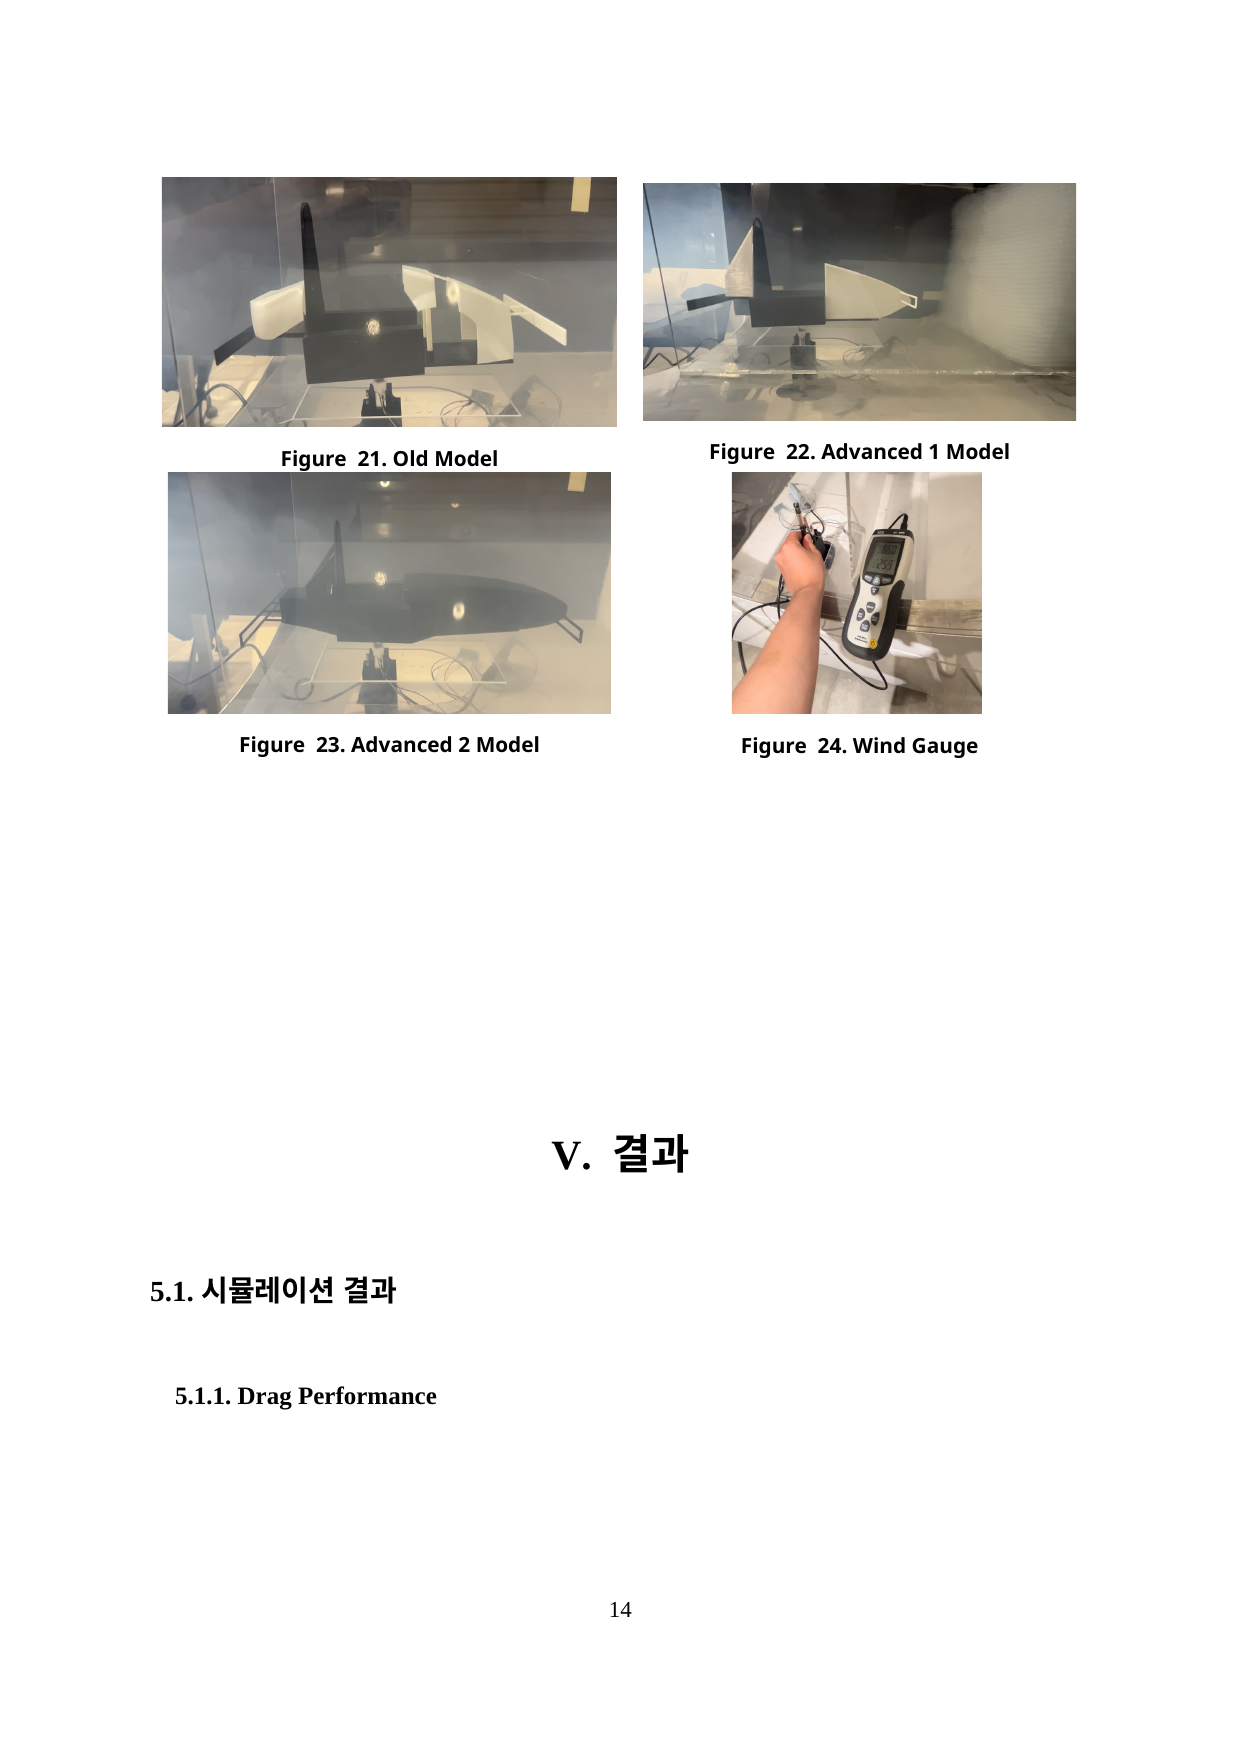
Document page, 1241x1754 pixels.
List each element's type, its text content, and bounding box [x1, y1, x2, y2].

table_cell Figure 24. Wind Gauge [629, 472, 1090, 759]
picture [731, 472, 982, 714]
text 5.1. 시뮬레이션 결과 [150, 1267, 1090, 1310]
picture [643, 183, 1077, 421]
text V. 결과 [150, 1121, 1090, 1181]
picture [161, 177, 617, 427]
table_header Figure 21. Old Model [150, 177, 629, 472]
text 5.1.1. Drag Performance [150, 1381, 1090, 1409]
picture [167, 472, 611, 714]
table_header Figure 22. Advanced 1 Model [629, 177, 1090, 472]
table_cell Figure 23. Advanced 2 Model [150, 472, 629, 759]
